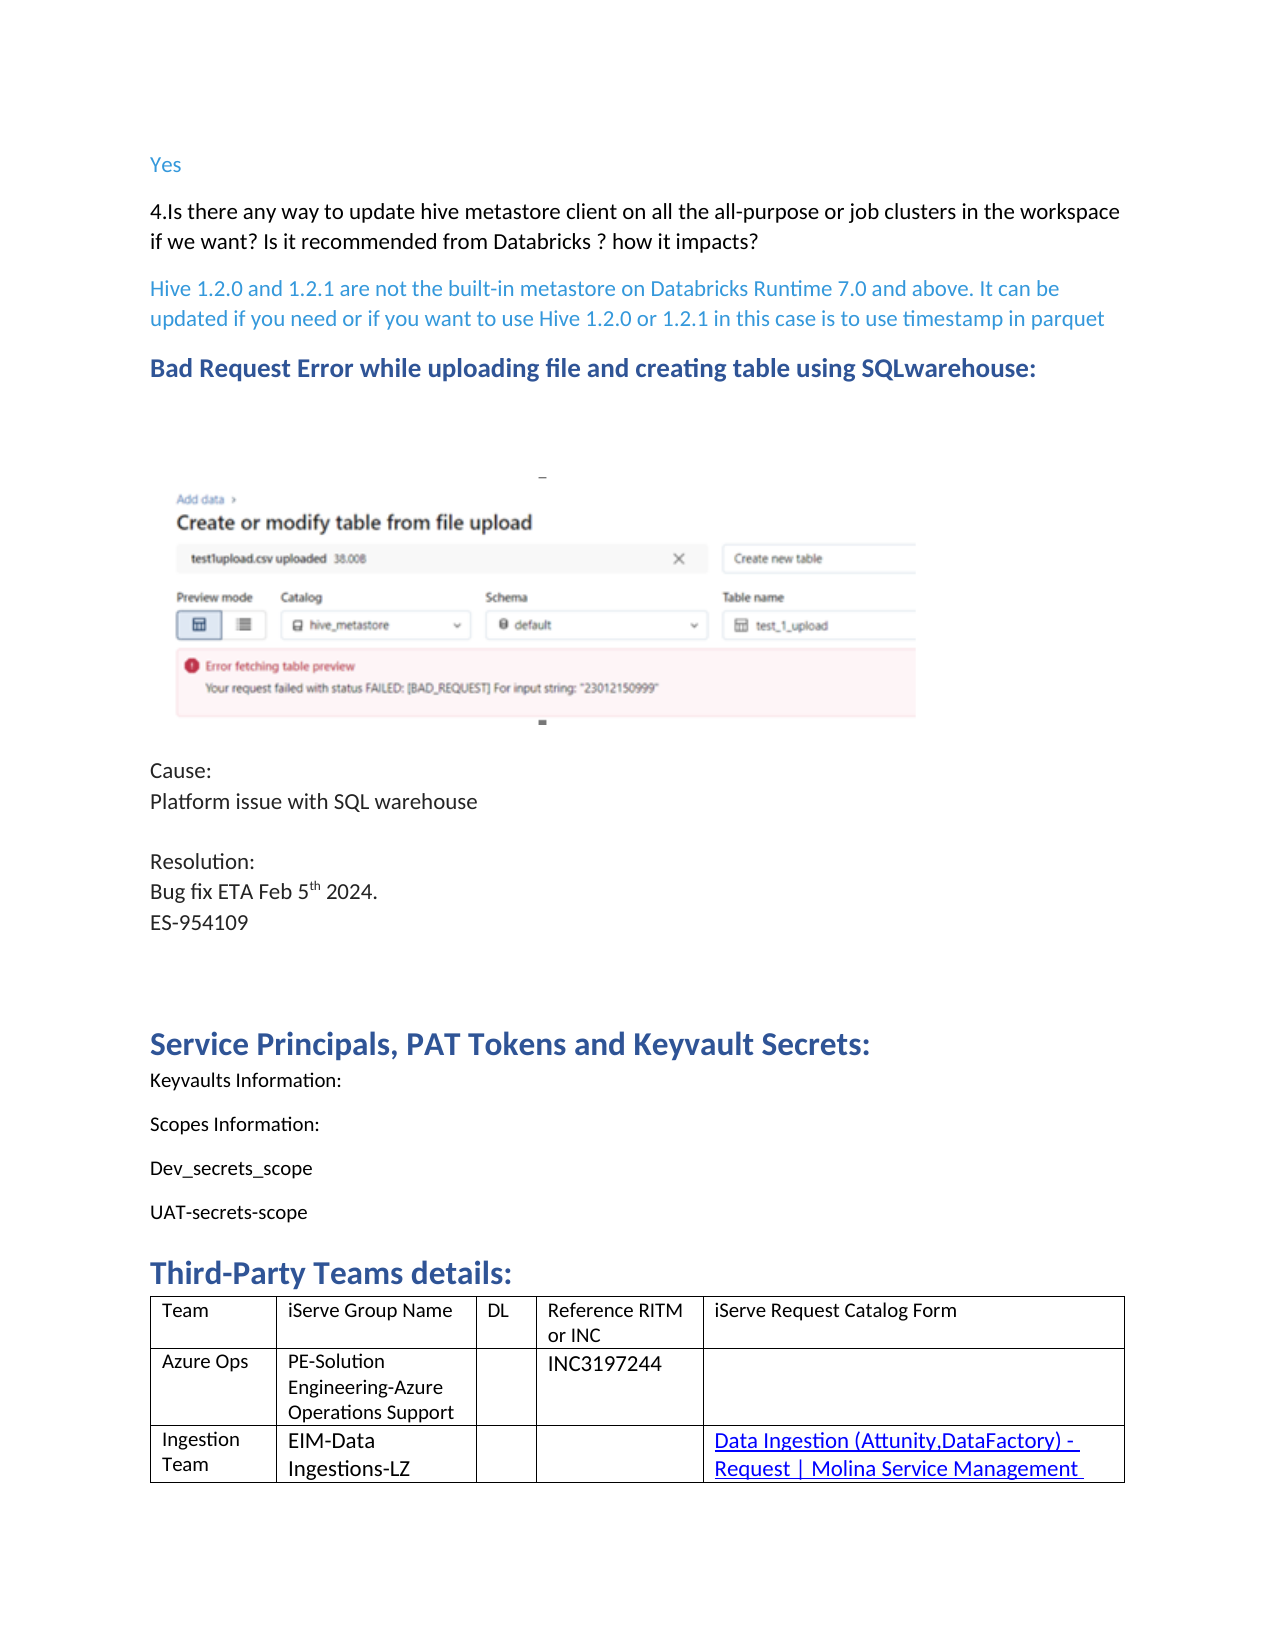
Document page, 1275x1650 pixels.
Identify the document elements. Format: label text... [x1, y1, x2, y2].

table_cell [704, 1349, 1124, 1425]
table_cell [537, 1426, 703, 1482]
subtitle Third-Party Teams details: [150, 1252, 1125, 1292]
text 4.Is there any way to update hive metastore client on all the all-purpose or job clusters in the workspace if we want? Is it recommended from Databricks ? how it impacts? [150, 197, 1125, 255]
table_cell INC3197244 [537, 1349, 703, 1425]
subtitle Service Principals, PAT Tokens and Keyvault Secrets: [150, 1023, 1125, 1064]
table_cell [477, 1426, 536, 1482]
table_header Reference RITM or INC [537, 1297, 703, 1348]
text Dev_secrets_scope [150, 1155, 1125, 1181]
subtitle Bad Request Error while uploading file and creating table using SQLwarehouse: [150, 351, 1125, 384]
table_cell Ingestion Team [151, 1426, 276, 1482]
text Hive 1.2.0 and 1.2.1 are not the built-in metastore on Databricks Runtime 7.0 and above. It can be updated if you need or if you want to use Hive 1.2.0 or 1.2.1 in this case is to use timestamp in parquet [150, 274, 1125, 332]
table_header DL [477, 1297, 536, 1348]
text UAT-secrets-scope [150, 1199, 1125, 1225]
table_cell Azure Ops [151, 1349, 276, 1425]
table_header iServe Request Catalog Form [704, 1297, 1124, 1348]
table_header iServe Group Name [277, 1297, 476, 1348]
table_cell PE-Solution Engineering-Azure Operations Support [277, 1349, 476, 1425]
text Keyvaults Information: [150, 1067, 1125, 1093]
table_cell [277, 1426, 476, 1482]
text Scopes Information: [150, 1111, 1125, 1137]
text Yes [150, 150, 1125, 178]
table_header Team [151, 1297, 276, 1348]
text Cause: Platform issue with SQL warehouse Resolution: Bug fix ETA Feb 5th 2024. ES-954109 [150, 387, 1125, 966]
table_cell [477, 1349, 536, 1425]
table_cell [704, 1426, 1124, 1482]
